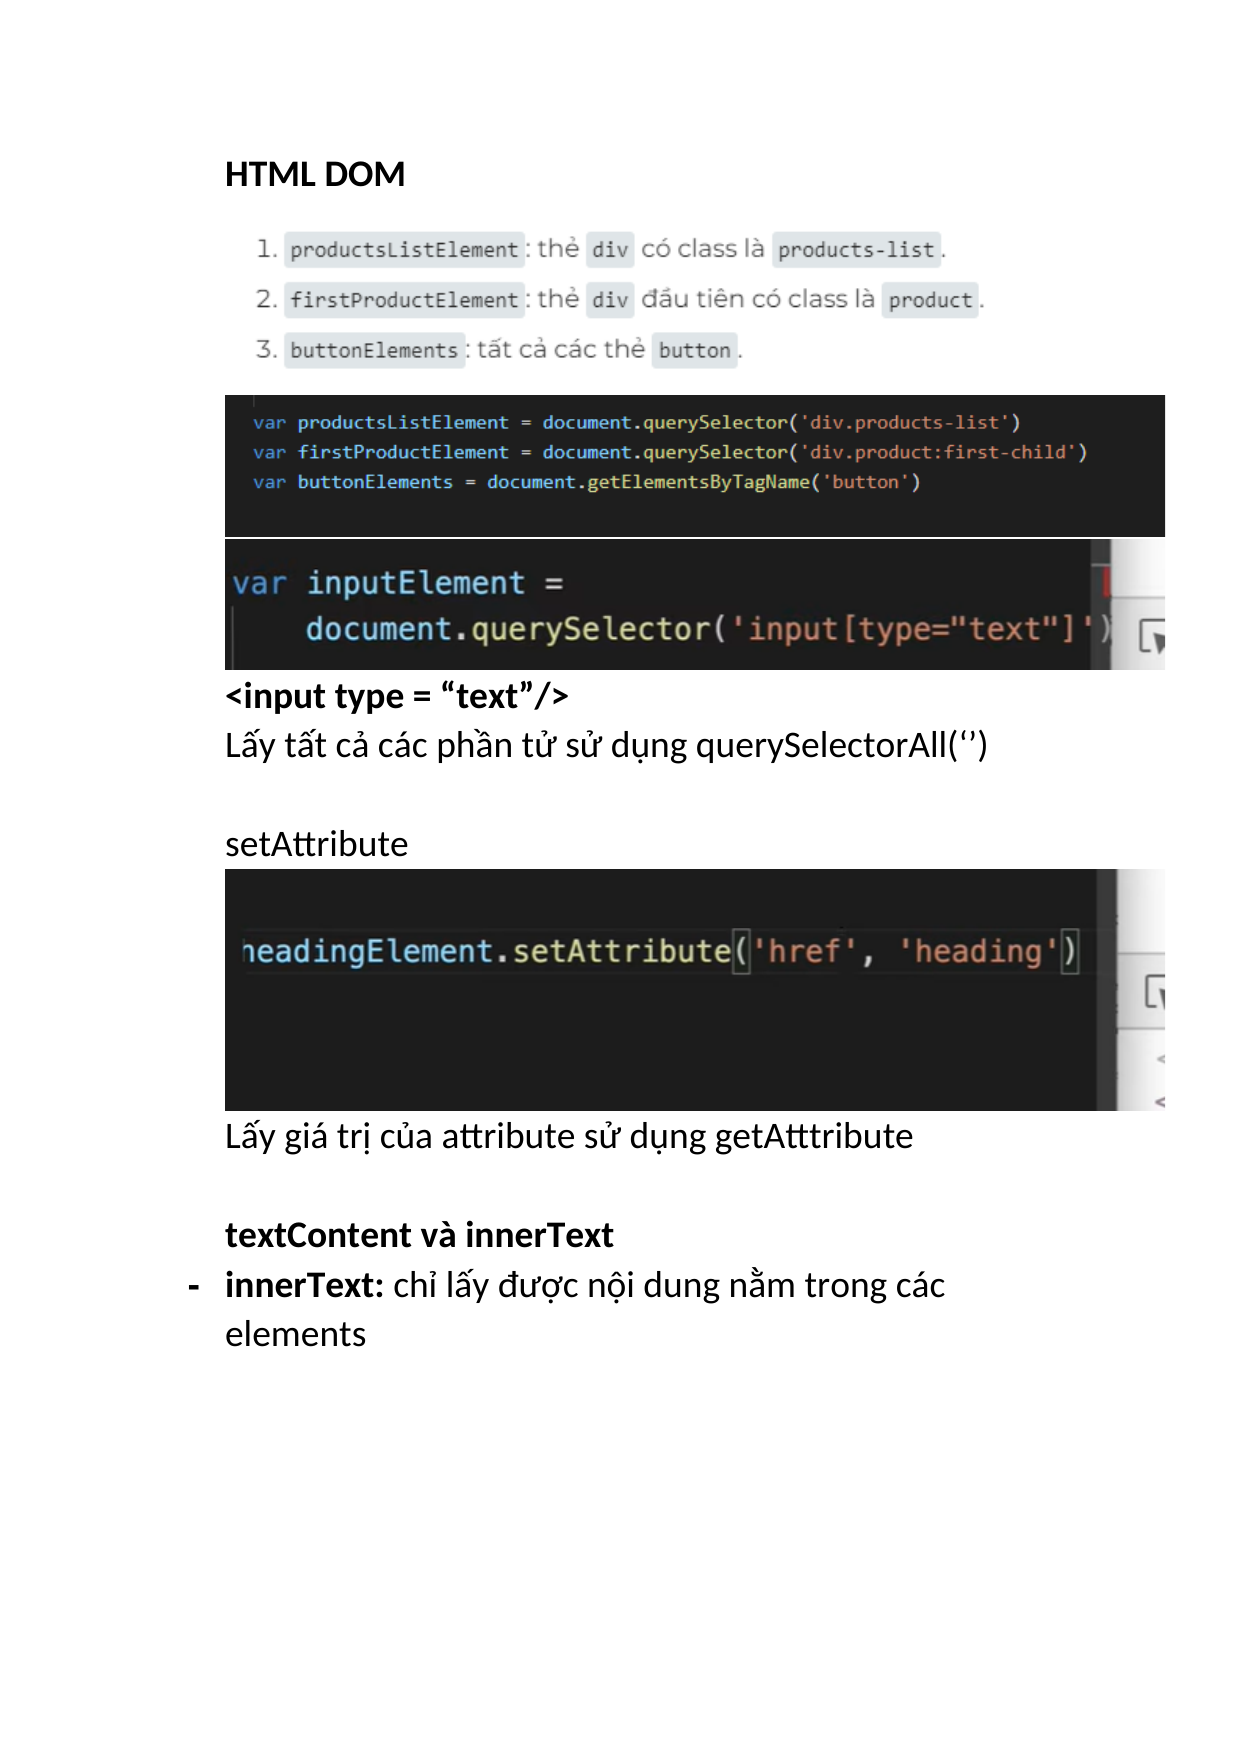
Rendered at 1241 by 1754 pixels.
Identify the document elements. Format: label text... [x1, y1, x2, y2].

list innerText: chỉ lấy được nội dung nằm trong các elements [187, 1261, 1090, 1356]
list HTML DOM [225, 150, 1090, 196]
picture [225, 539, 1166, 670]
list Lấy tất cả các phần tử sử dụng querySelectorAll(‘’) [225, 721, 1090, 767]
list textContent và innerText [225, 1211, 1090, 1257]
list setAttribute [225, 820, 1090, 866]
picture [225, 199, 1004, 394]
picture [225, 869, 1166, 1111]
list <input type = “text”/> [225, 672, 1090, 718]
picture [225, 395, 1166, 537]
list Lấy giá trị của attribute sử dụng getAtttribute [225, 1112, 1090, 1158]
